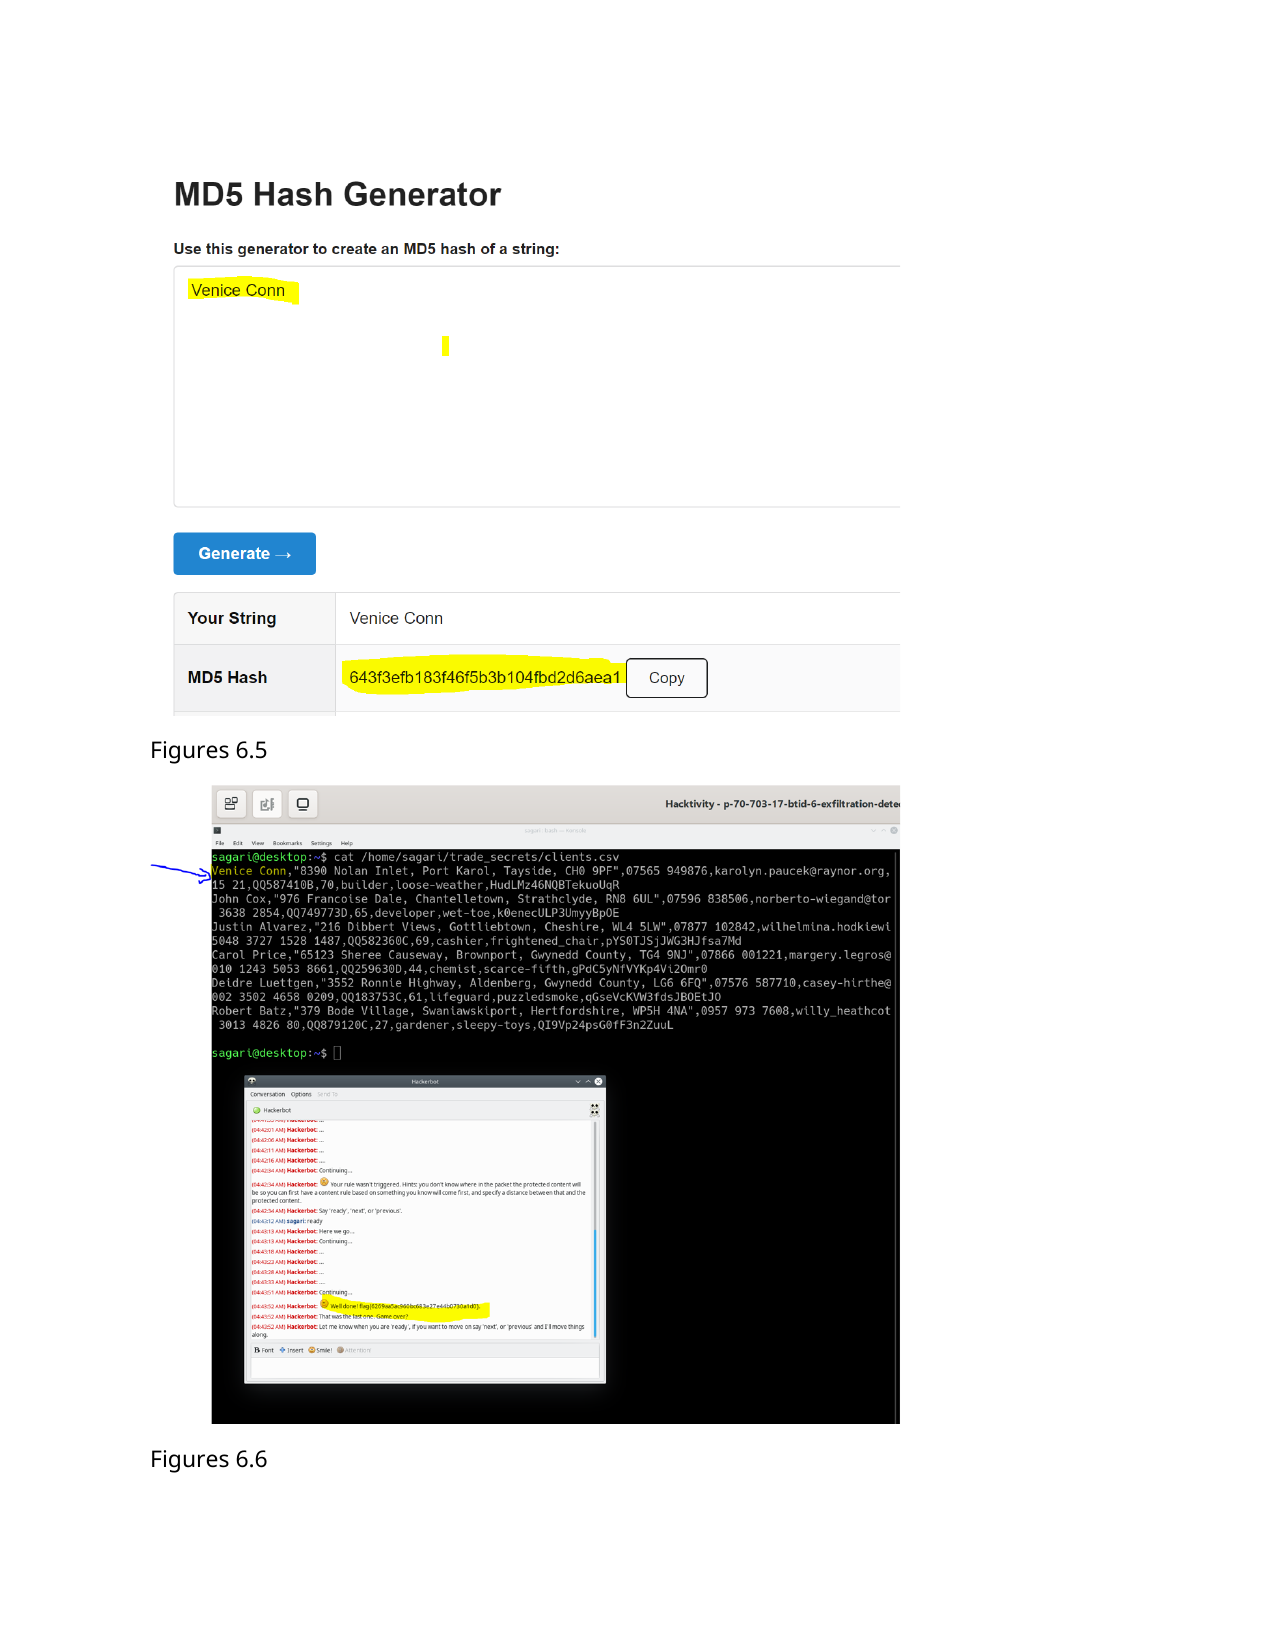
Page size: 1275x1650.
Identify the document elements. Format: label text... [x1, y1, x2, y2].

picture [150, 785, 901, 1424]
picture [150, 150, 901, 716]
text Figures 6.5 [150, 734, 1125, 766]
text Figures 6.6 [150, 1443, 1125, 1474]
